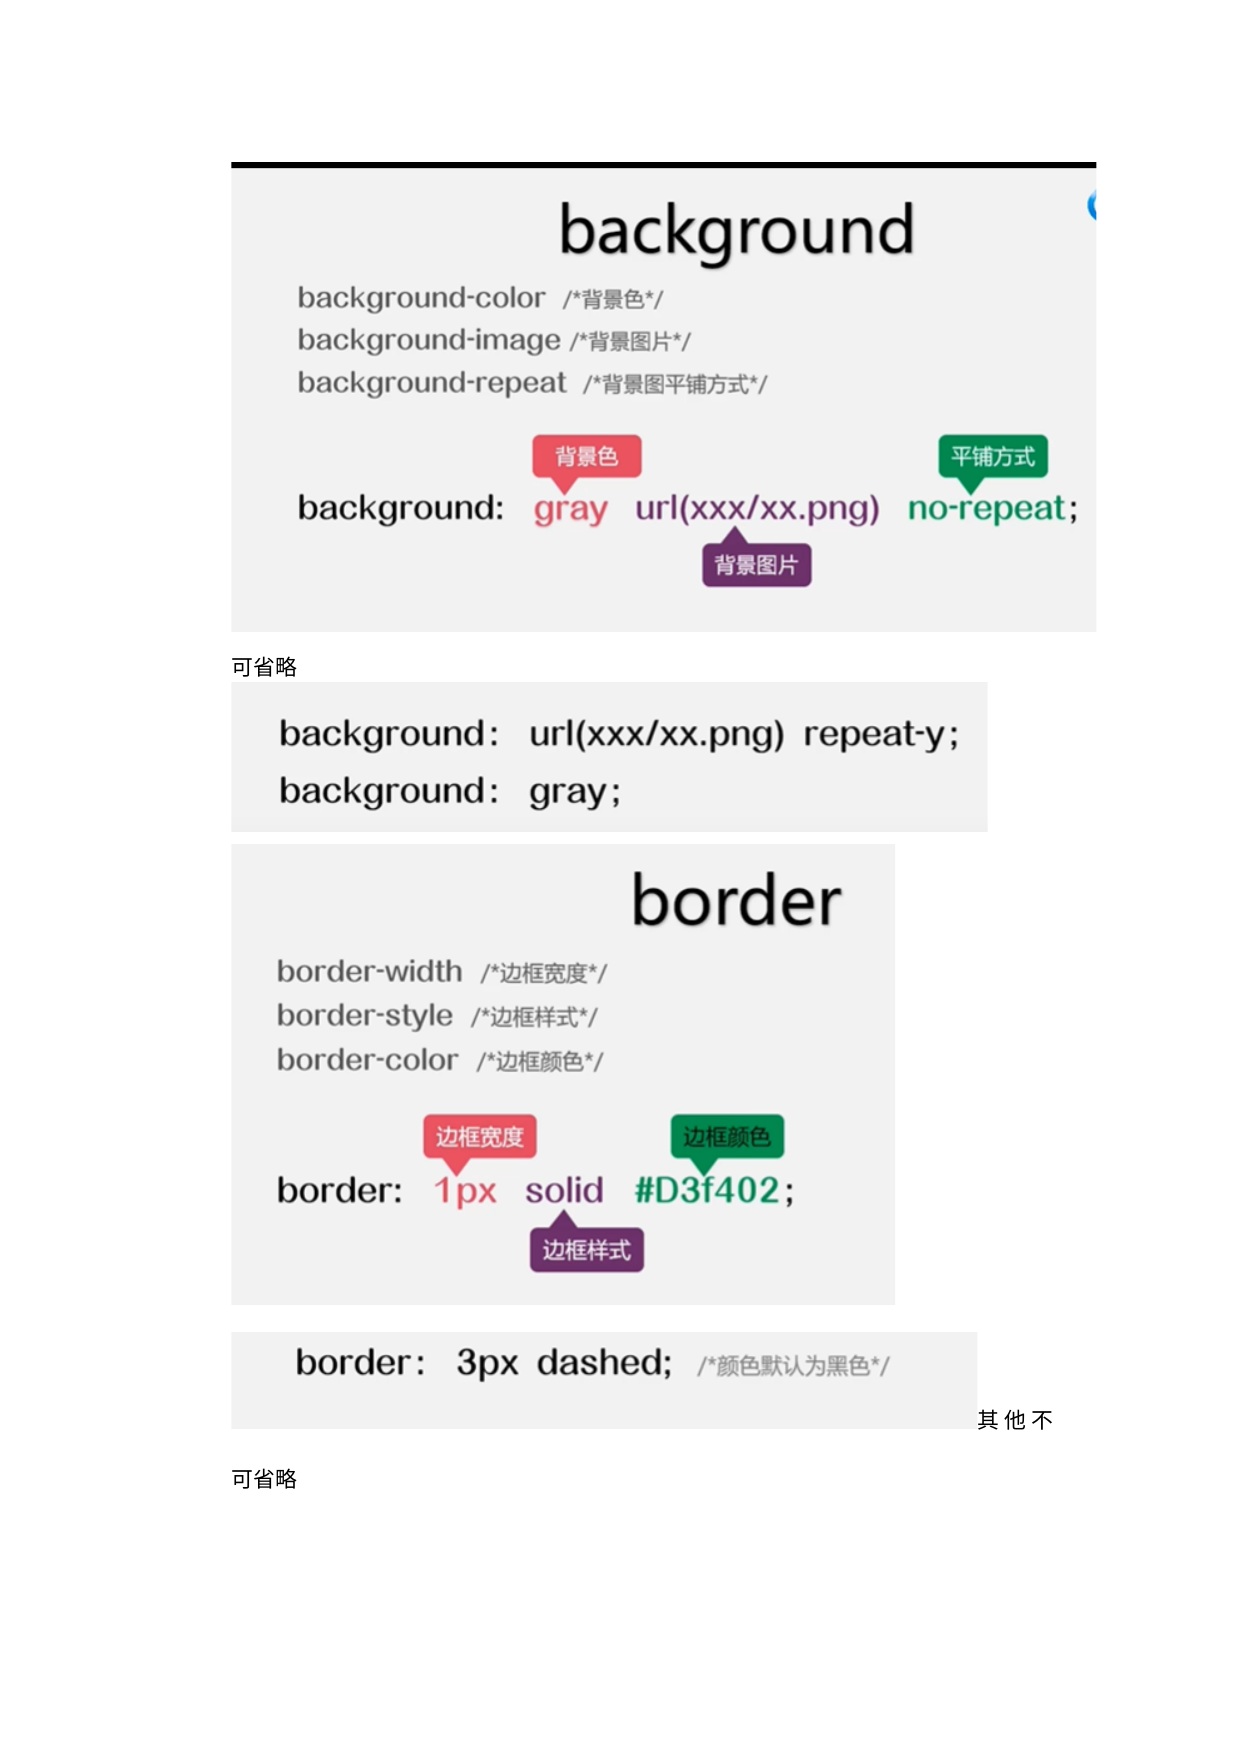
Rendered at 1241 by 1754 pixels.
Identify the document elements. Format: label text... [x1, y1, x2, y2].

picture [231, 162, 1097, 632]
picture [231, 844, 896, 1305]
picture [231, 682, 988, 832]
list 可省略 [231, 632, 1053, 682]
picture [231, 1332, 978, 1429]
